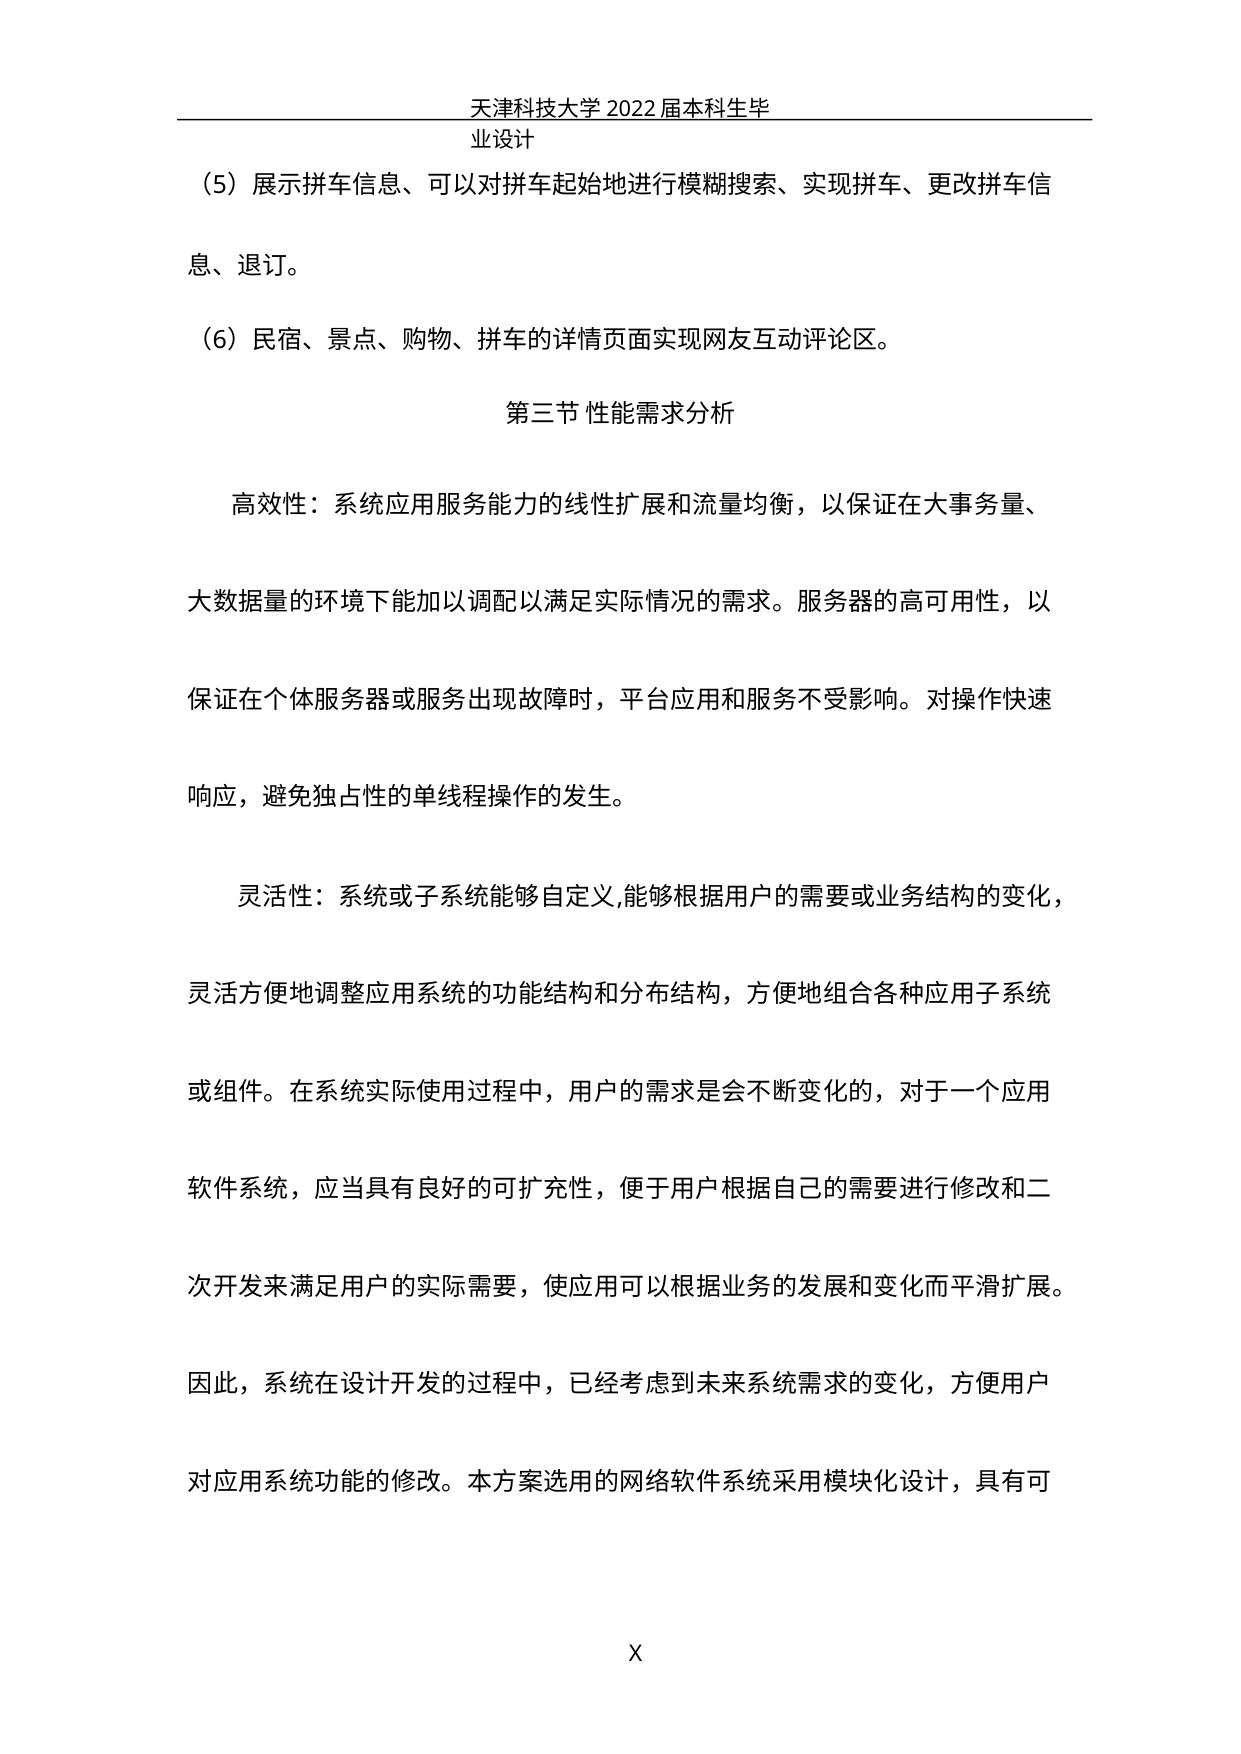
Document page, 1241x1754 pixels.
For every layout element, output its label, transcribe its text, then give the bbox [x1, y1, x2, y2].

text 高效性：系统应用服务能力的线性扩展和流量均衡，以保证在大事务量、大数据量的环境下能加以调配以满足实际情况的需求。服务器的高可用性，以保证在个体服务器或服务出现故障时，平台应用和服务不受影响。对操作快速响应，避免独占性的单线程操作的发生。 [187, 470, 1053, 827]
text （5）展示拼车信息、可以对拼车起始地进行模糊搜索、实现拼车、更改拼车信息、退订。 [187, 150, 1053, 296]
text （6）民宿、景点、购物、拼车的详情页面实现网友互动评论区。 [187, 305, 1053, 370]
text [187, 862, 1053, 1512]
list 性能需求分析 [187, 379, 1053, 444]
